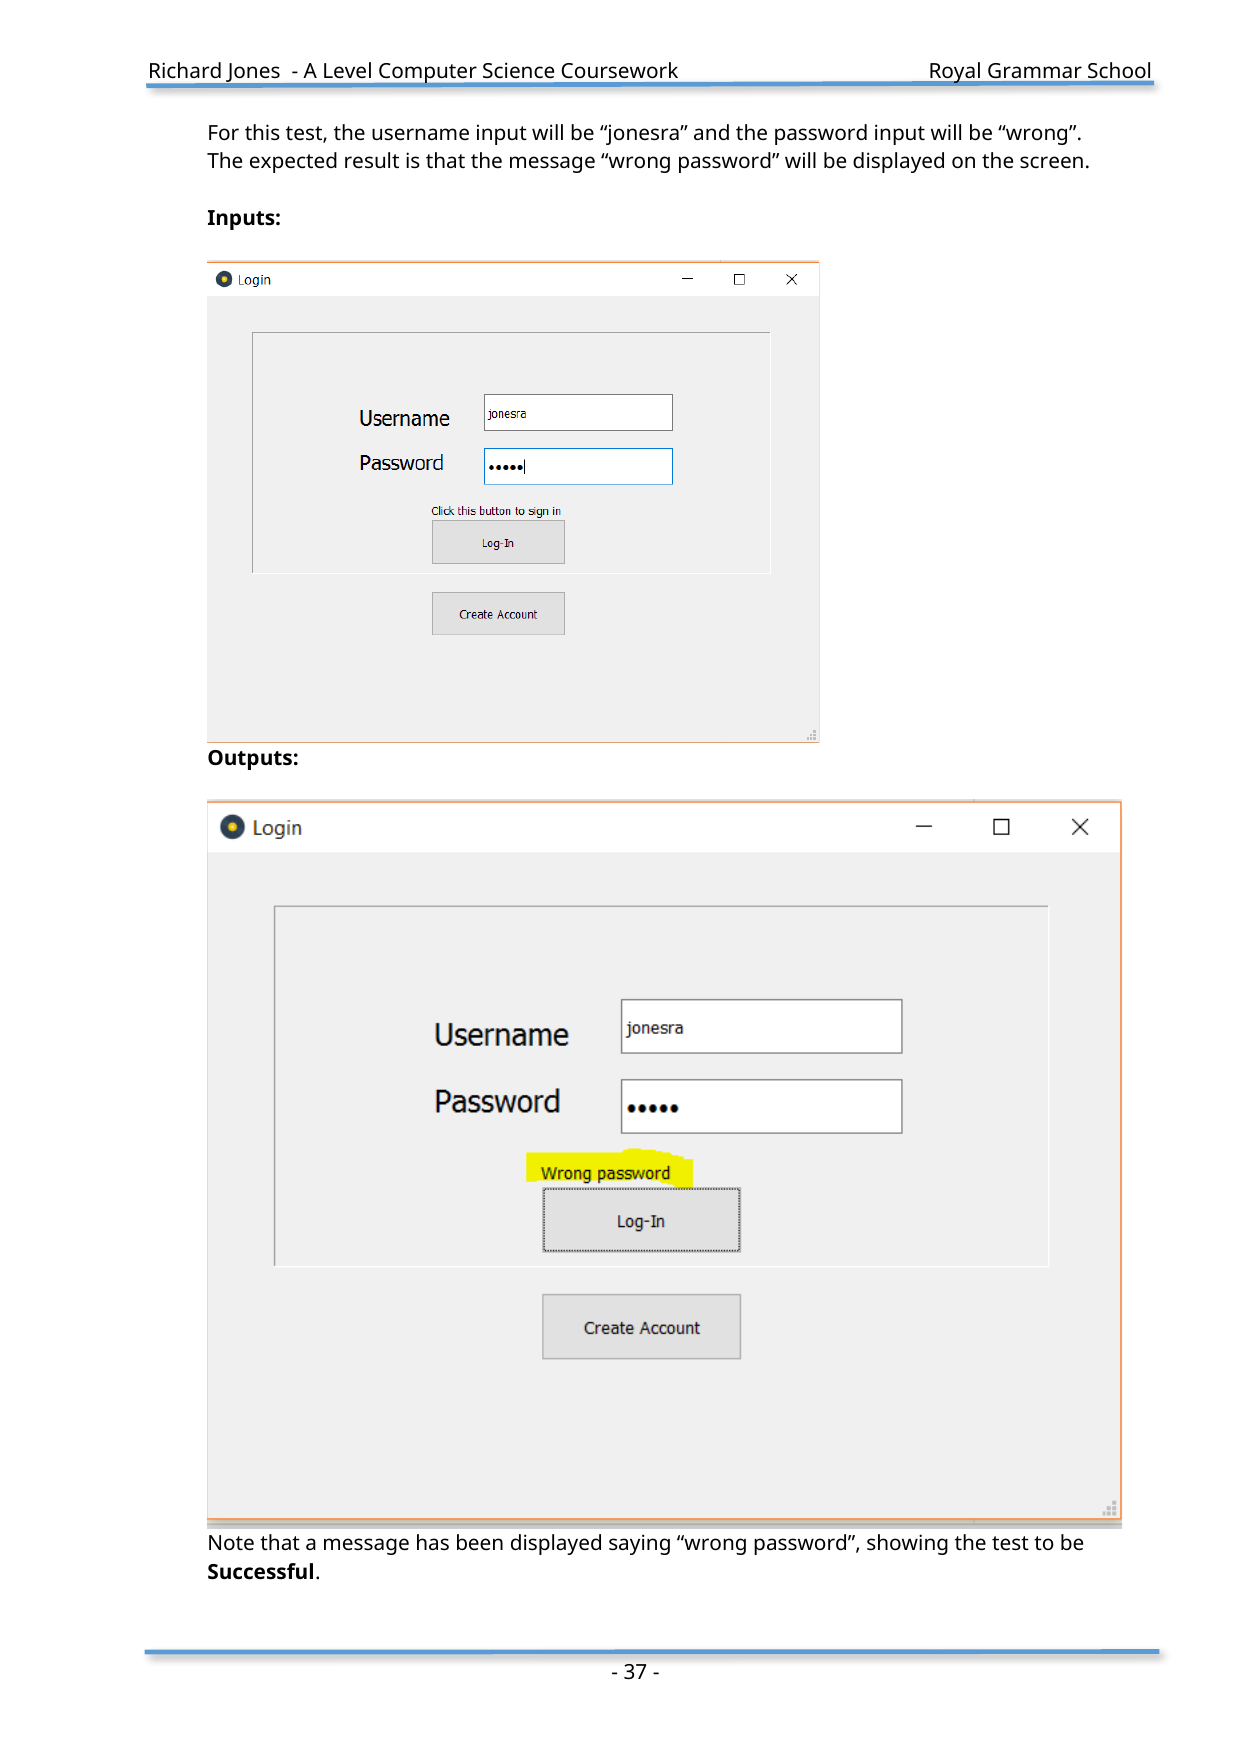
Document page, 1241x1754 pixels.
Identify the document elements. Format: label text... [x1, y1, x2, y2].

text For this test, the username input will be “jonesra” and the password input will be “wrong”. The expected result is that the message “wrong password” will be displayed on the screen. [207, 118, 1122, 175]
text Note that a message has been displayed saying “wrong password”, showing the test to be Successful. [207, 1529, 1122, 1585]
text Outputs: [207, 743, 1122, 771]
picture [207, 260, 820, 743]
text Inputs: [207, 203, 1122, 232]
picture [207, 799, 1123, 1529]
